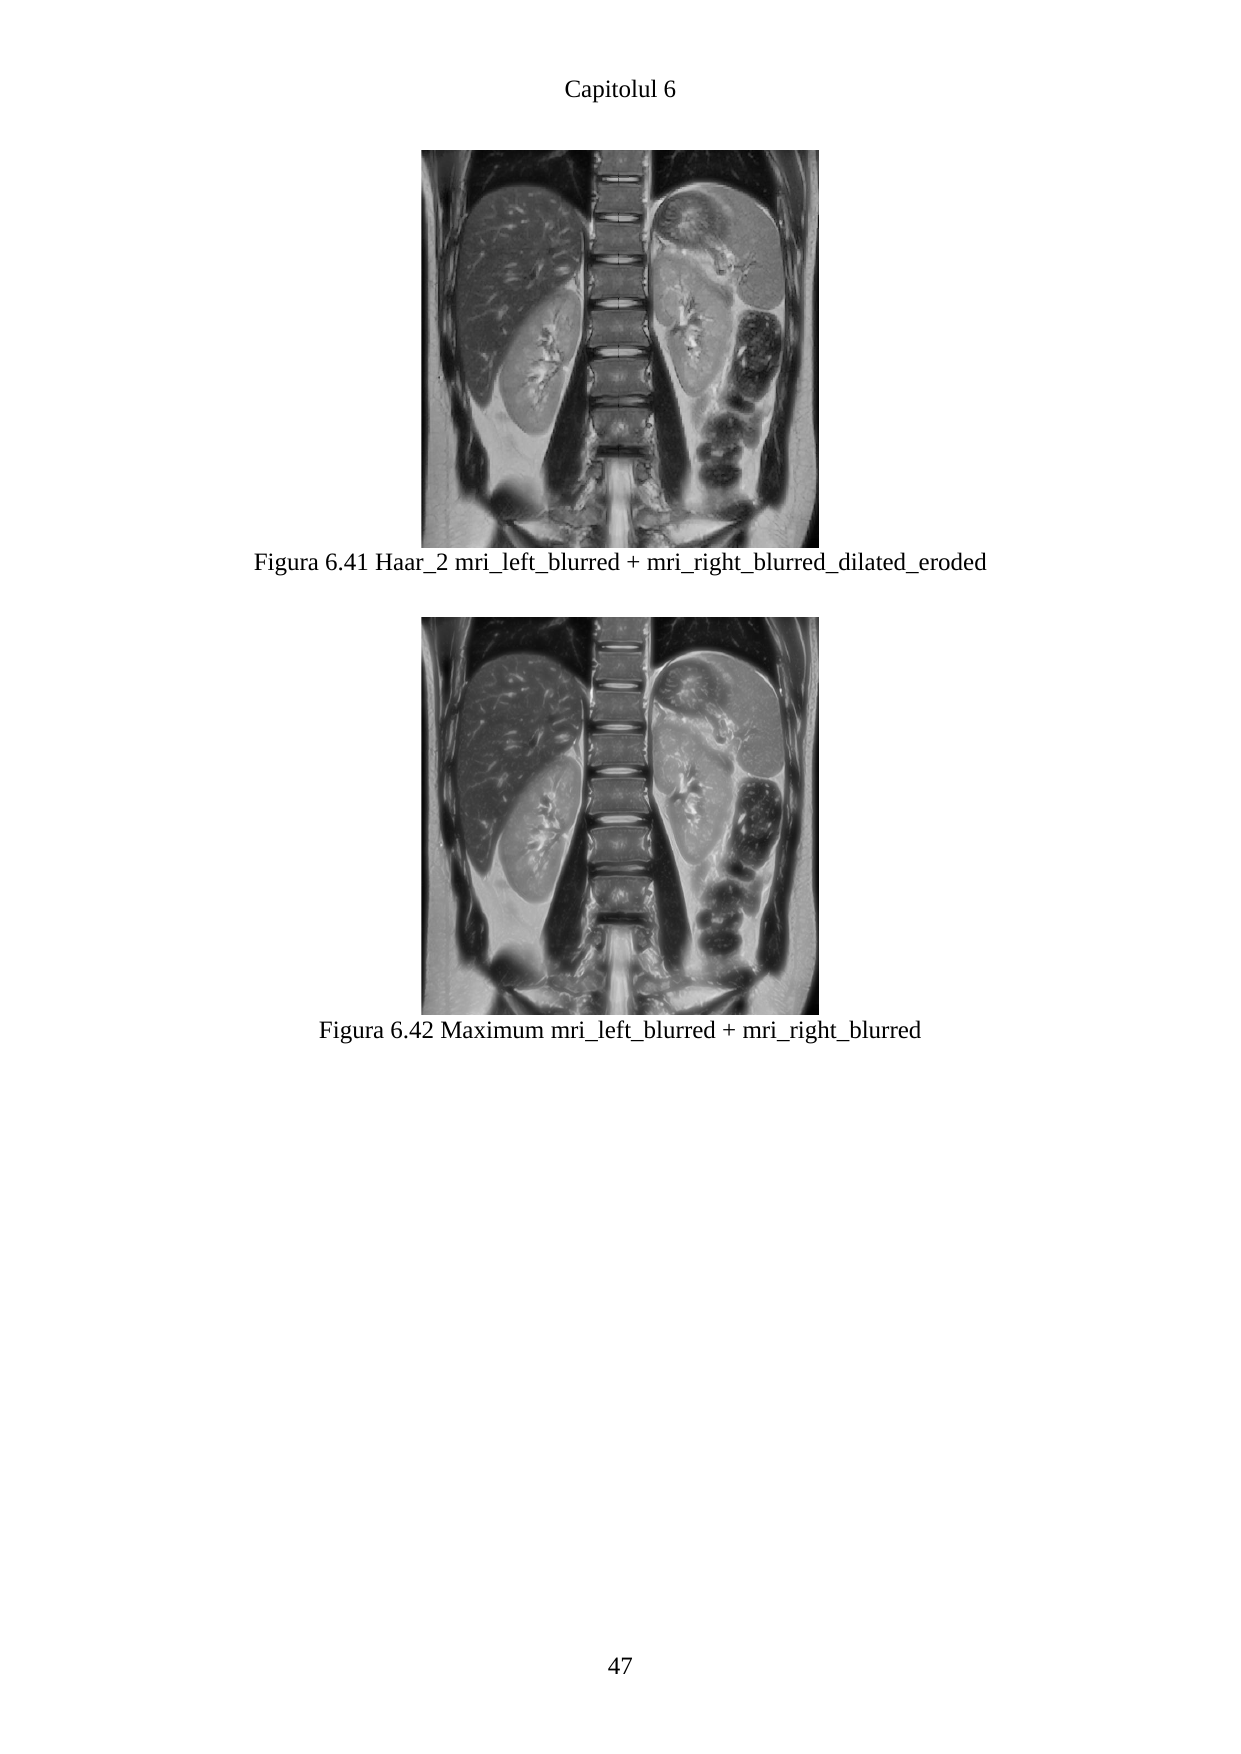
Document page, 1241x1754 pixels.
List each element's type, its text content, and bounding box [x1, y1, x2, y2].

text Figura 6.15 Maximum mri_left_blurred + mri_right_blurred [187, 1015, 1053, 1044]
picture [421, 617, 819, 1015]
picture [421, 150, 819, 548]
text Figura 6.14 Haar_2 mri_left_blurred + mri_right_blurred_dilated_eroded [187, 547, 1053, 576]
